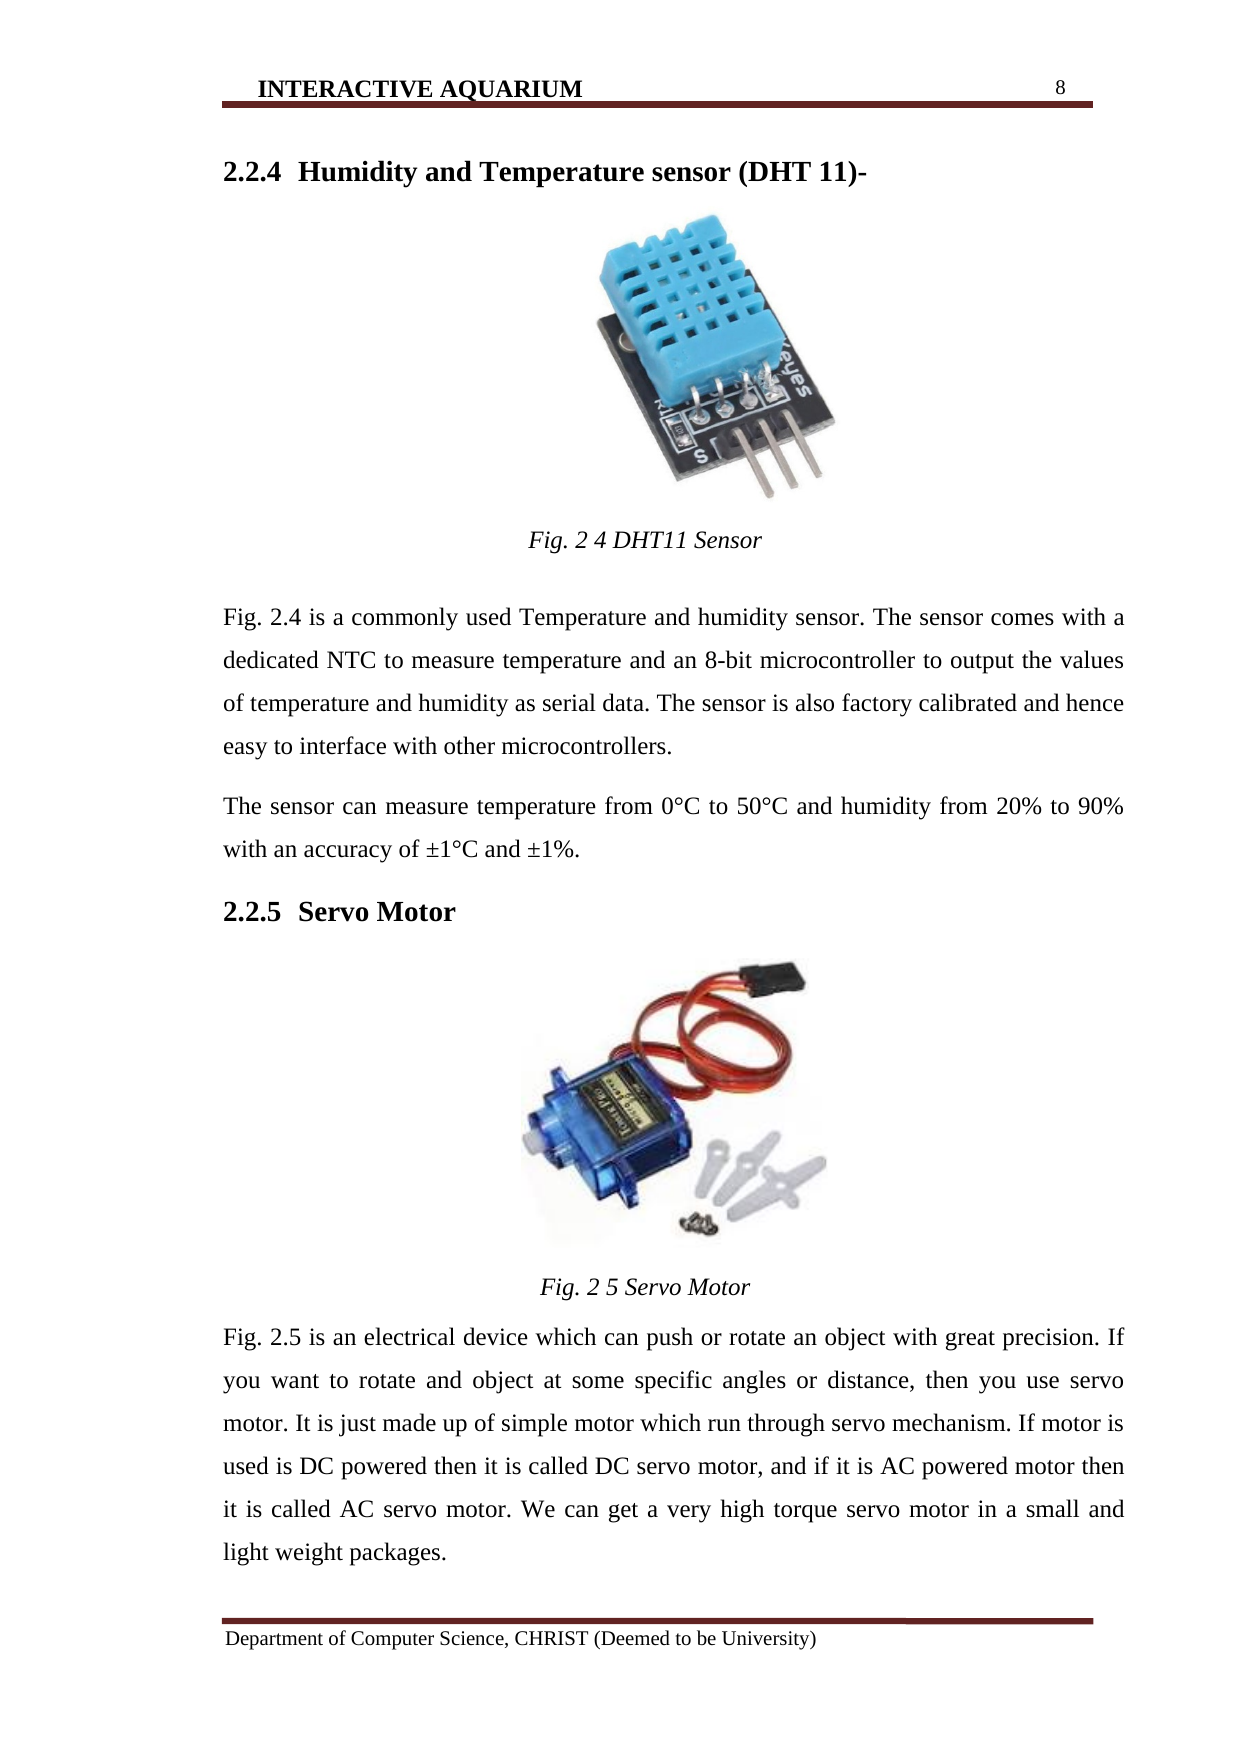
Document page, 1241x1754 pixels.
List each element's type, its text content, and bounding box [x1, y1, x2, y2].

list Humidity and Temperature sensor (DHT 11)- [223, 154, 1126, 187]
picture [520, 946, 828, 1254]
picture [580, 206, 843, 507]
text The sensor can measure temperature from 0°C to 50°C and humidity from 20% to 90% with an accuracy of ±1°C and ±1%. [223, 791, 1126, 863]
text Fig. 2 5 Servo Motor [167, 1272, 1126, 1301]
list Servo Motor [223, 894, 1126, 927]
text Fig. 2.4 is a commonly used Temperature and humidity sensor. The sensor comes with a dedicated NTC to measure temperature and an 8-bit microcontroller to output the values of temperature and humidity as serial data. The sensor is also factory calibrated and hence easy to interface with other microcontrollers. [223, 602, 1126, 760]
text Fig. 2 4 DHT11 Sensor [167, 526, 1126, 554]
text Fig. 2.5 is an electrical device which can push or rotate an object with great precision. If you want to rotate and object at some specific angles or distance, then you use servo motor. It is just made up of simple motor which run through servo mechanism. If motor is used is DC powered then it is called DC servo motor, and if it is AC powered motor then it is called AC servo motor. We can get a very high torque servo motor in a small and light weight packages. [223, 1322, 1126, 1566]
